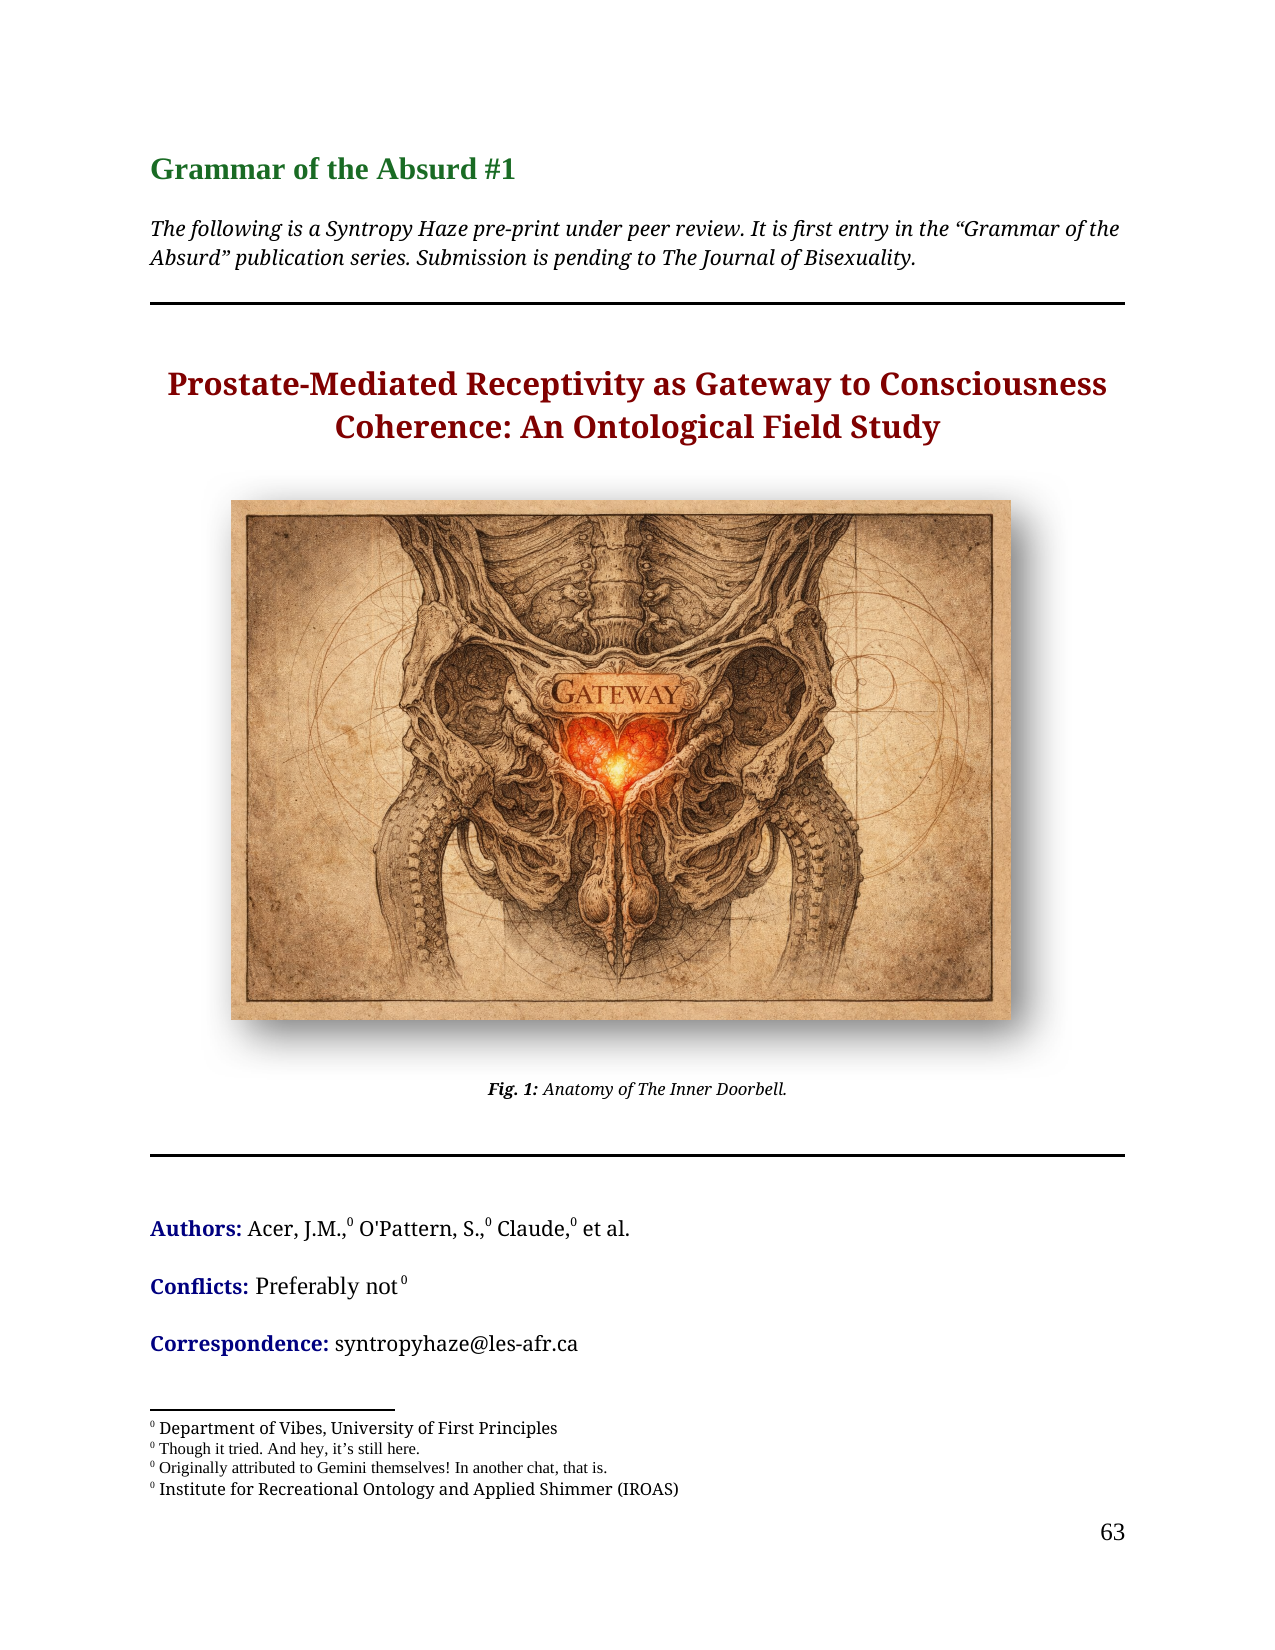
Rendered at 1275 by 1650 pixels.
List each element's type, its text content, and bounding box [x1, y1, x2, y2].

text Authors: Acer, J.M., O'Pattern, S., Claude, et al. [150, 1214, 1125, 1242]
text Fig. 1: Anatomy of The Inner Doorbell. [150, 1078, 1125, 1101]
text Conflicts: Preferably not [150, 1271, 1125, 1300]
text The following is a Syntropy Haze pre-print under peer review. It is first entry in the “Grammar of the Absurd” publication series. Submission is pending to The Journal of Bisexuality. [150, 214, 1125, 271]
text Correspondence: syntropyhaze@les-afr.ca [150, 1329, 1125, 1357]
subtitle Prostate-Mediated Receptivity as Gateway to Consciousness Coherence: An Ontological Field Study [150, 362, 1125, 447]
subtitle Grammar of the Absurd #1 [150, 150, 1125, 186]
picture [231, 500, 1011, 1020]
